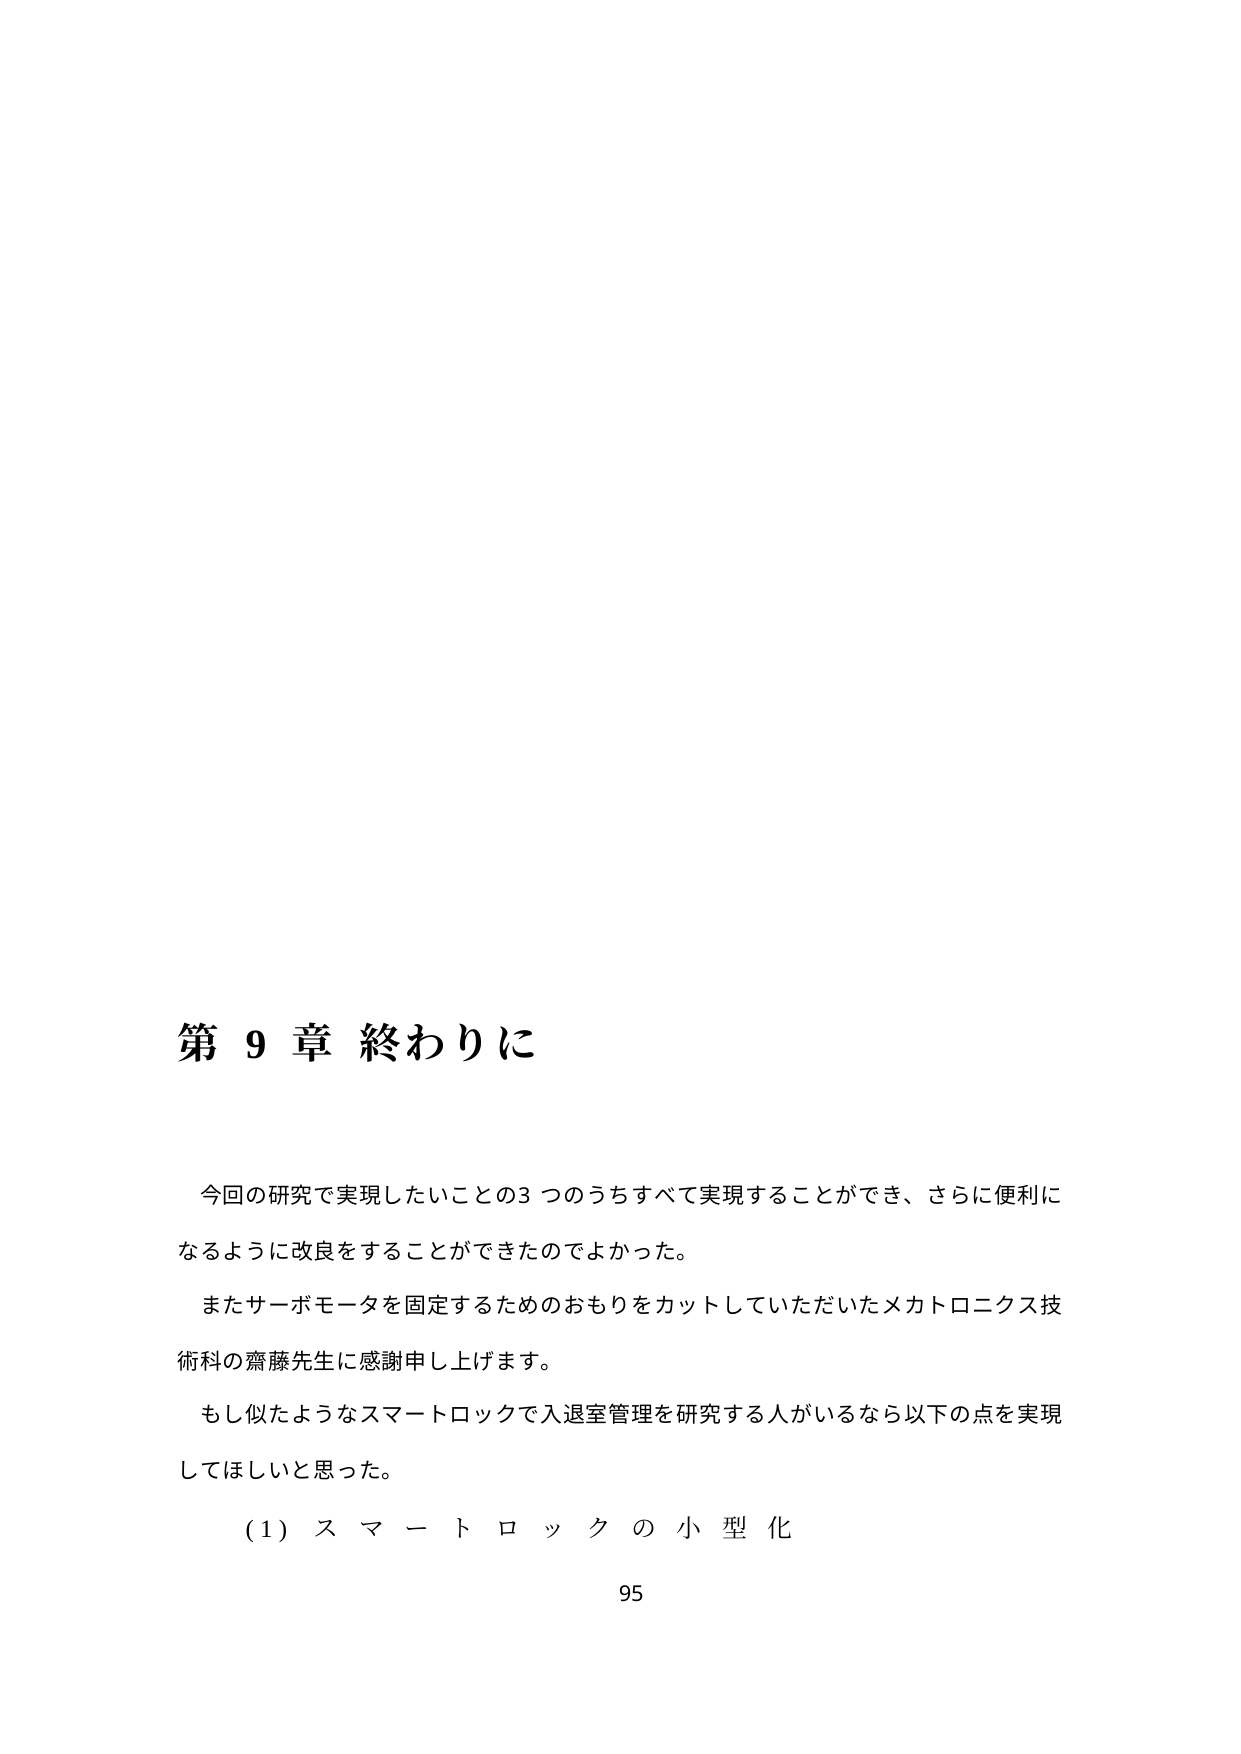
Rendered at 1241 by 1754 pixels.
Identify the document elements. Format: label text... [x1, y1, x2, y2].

text もし似たようなスマートロックで入退室管理を研究する人がいるなら以下の点を実現してほしいと思った。 [177, 1394, 1063, 1488]
subtitle スマートロックの小型化 [236, 1508, 1063, 1545]
subtitle 終わりに [177, 1003, 1063, 1078]
text 今回の研究で実現したいことの3つのうちすべて実現することができ、さらに便利になるように改良をすることができたのでよかった。 [177, 1175, 1063, 1269]
text またサーボモータを固定するためのおもりをカットしていただいたメカトロニクス技術科の齋藤先生に感謝申し上げます。 [177, 1285, 1063, 1378]
